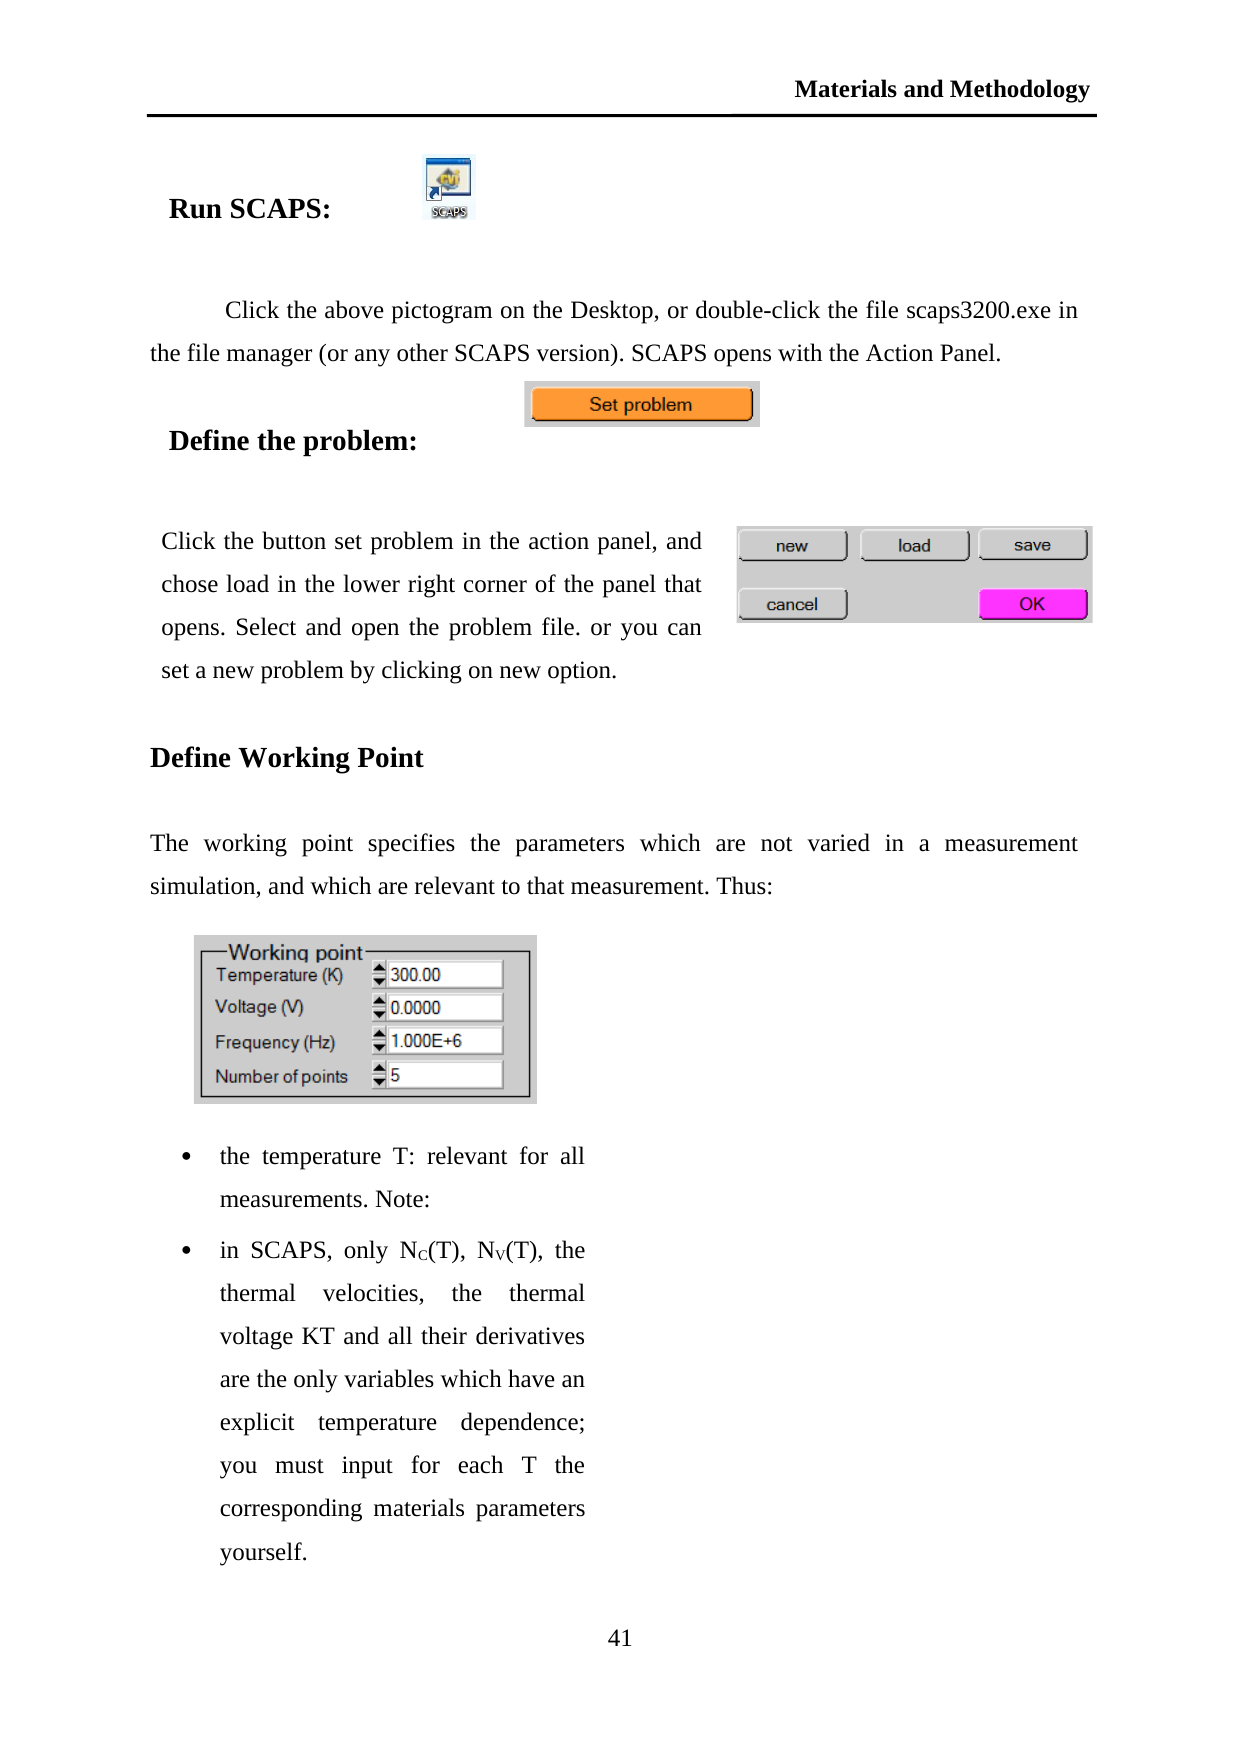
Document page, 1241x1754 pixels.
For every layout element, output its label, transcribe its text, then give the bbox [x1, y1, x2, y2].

list in SCAPS, only NC(T), NV(T), the thermal velocities, the thermal voltage KT and all their derivatives are the only variables which have an explicit temperature dependence; you must input for each T the corresponding materials parameters yourself. [182, 1235, 585, 1565]
picture [524, 381, 760, 427]
list the temperature T: relevant for all measurements. Note: [182, 1141, 585, 1213]
table_header Run SCAPS: [150, 150, 411, 279]
text The working point specifies the parameters which are not varied in a measurement simulation, and which are relevant to that measurement. Thus: [150, 828, 1079, 900]
text Click the above pictogram on the Desktop, or double-click the file scaps3200.exe in the file manager (or any other SCAPS version). SCAPS opens with the Action Panel. [150, 295, 1079, 367]
table_header [411, 150, 1090, 279]
table_header Click the button set problem in the action panel, and chose load in the lower right corner of the panel that opens. Select and open the problem file. or you can set a new problem by clicking on new option. [150, 511, 725, 699]
picture [193, 935, 537, 1104]
picture [421, 154, 476, 220]
subtitle Define Working Point [150, 740, 1090, 774]
table_header [512, 381, 1090, 511]
table_header Define the problem: [150, 381, 512, 511]
table_header [150, 914, 578, 1134]
table_header [725, 511, 1104, 699]
picture [736, 526, 1093, 623]
